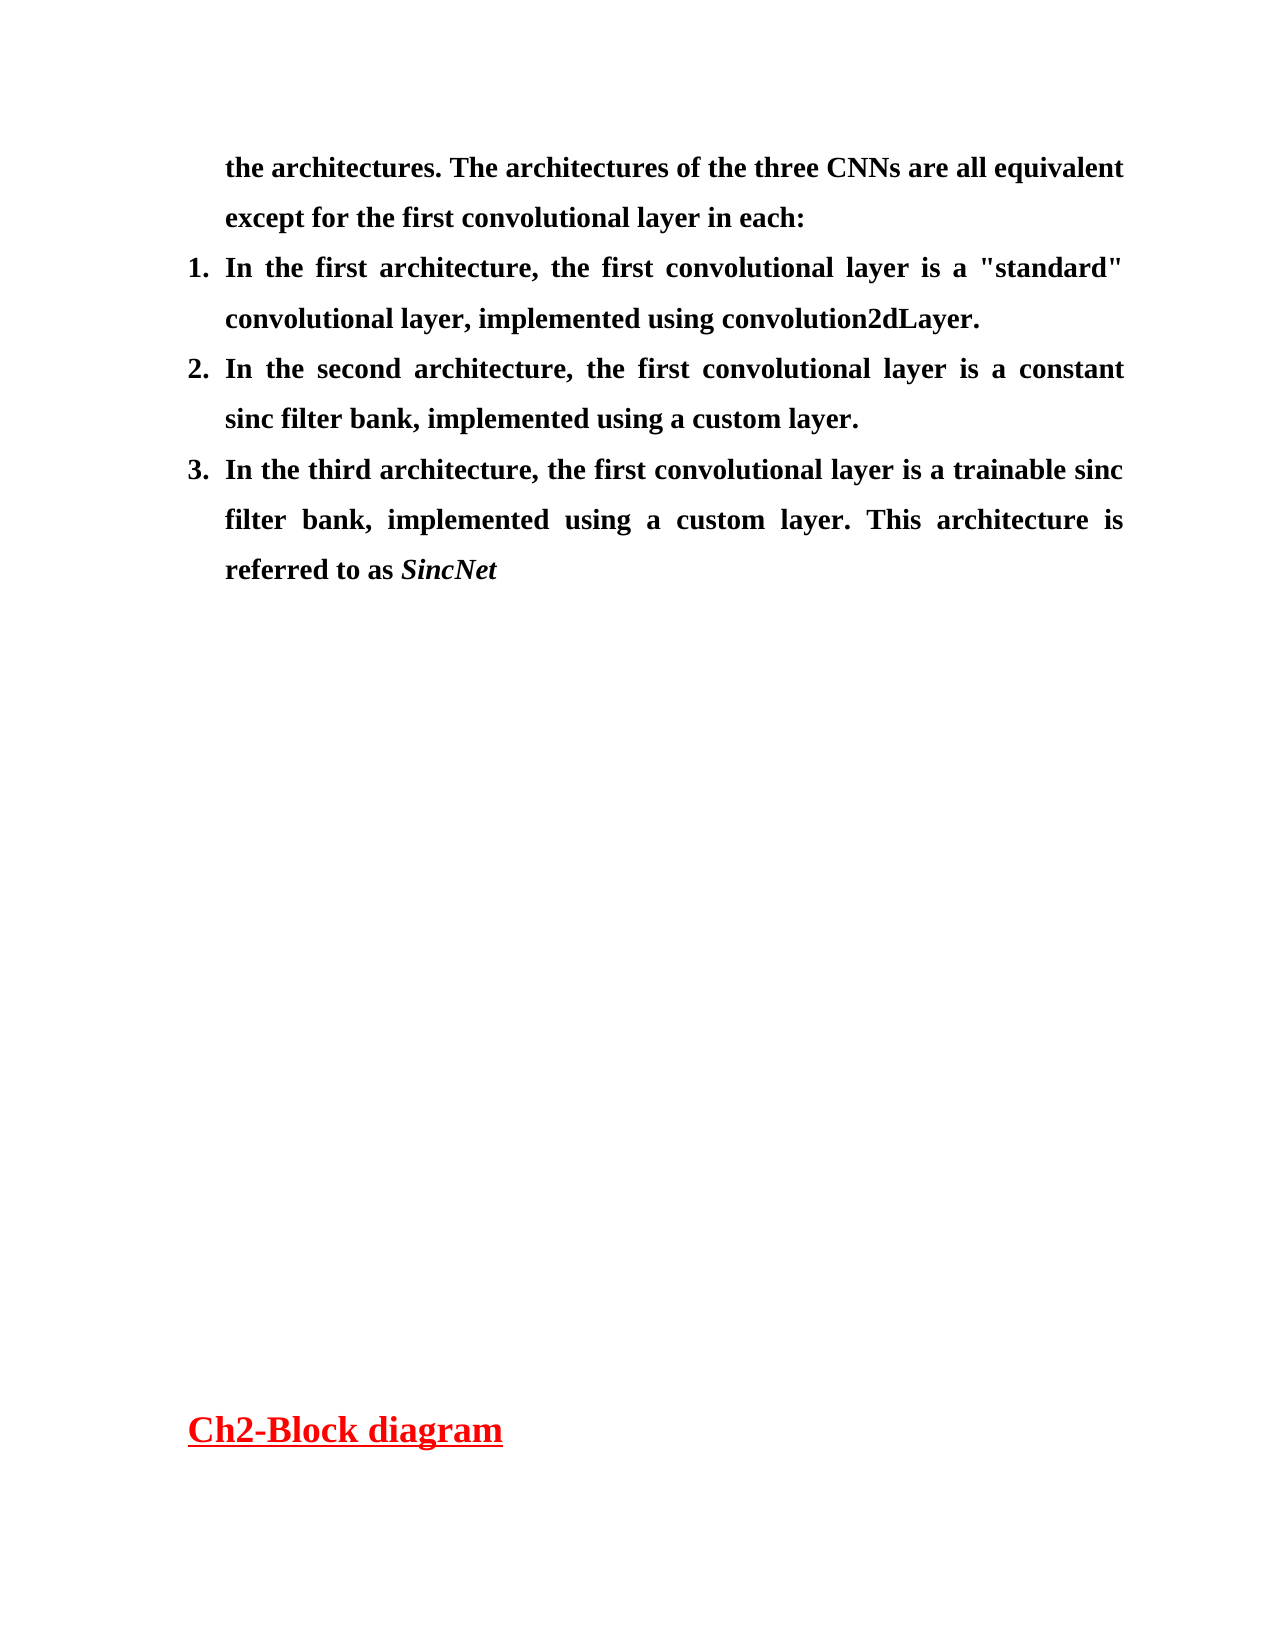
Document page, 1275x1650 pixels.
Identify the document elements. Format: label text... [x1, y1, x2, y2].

list In the first architecture, the first convolutional layer is a "standard" convolutional layer, implemented using convolution2dLayer. [187, 251, 1125, 334]
list In the third architecture, the first convolutional layer is a trainable sinc filter bank, implemented using a custom layer. This architecture is referred to as SincNet [187, 452, 1125, 586]
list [225, 150, 1125, 234]
list In the second architecture, the first convolutional layer is a constant sinc filter bank, implemented using a custom layer. [187, 351, 1125, 435]
text Ch2-Block diagram [187, 1408, 1125, 1451]
